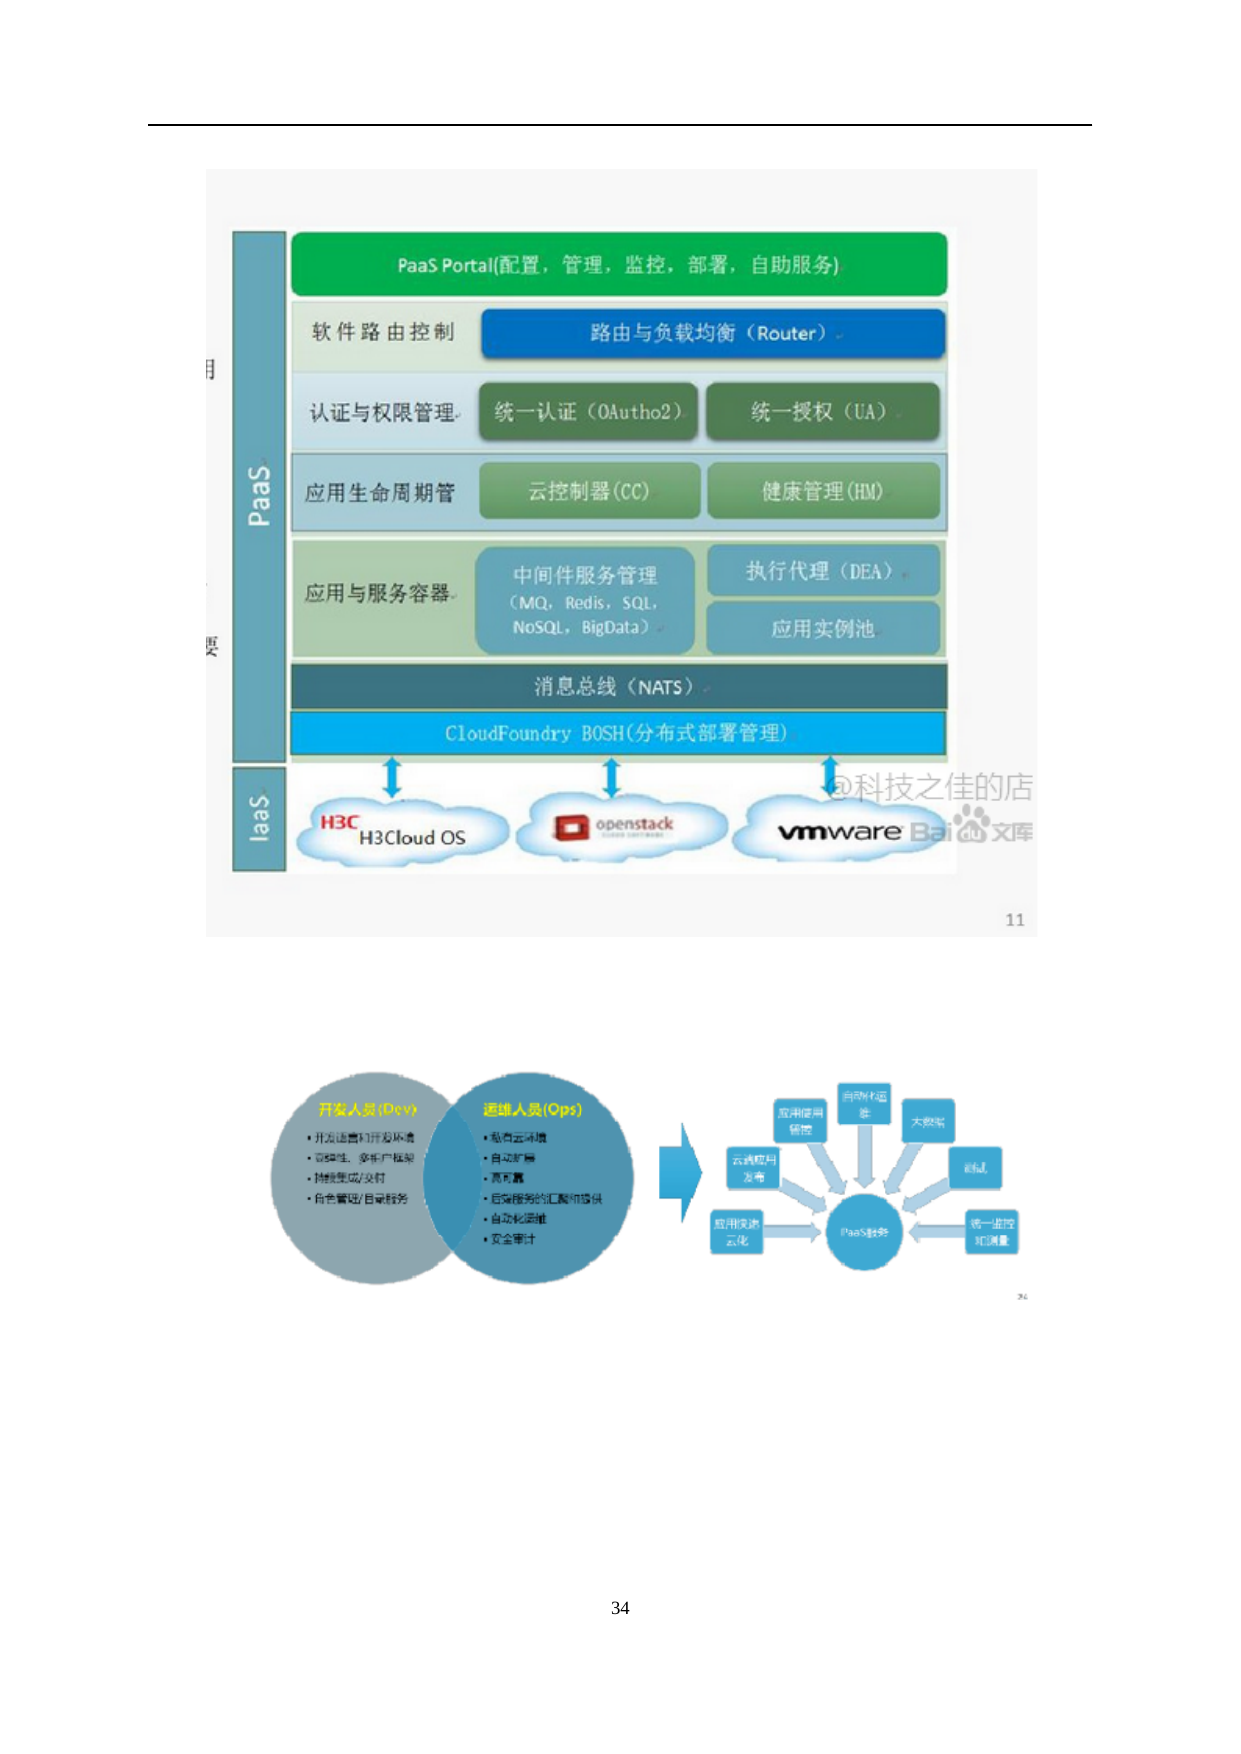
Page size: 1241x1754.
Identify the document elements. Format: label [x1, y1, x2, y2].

picture [206, 1014, 1107, 1452]
picture [206, 169, 1072, 937]
